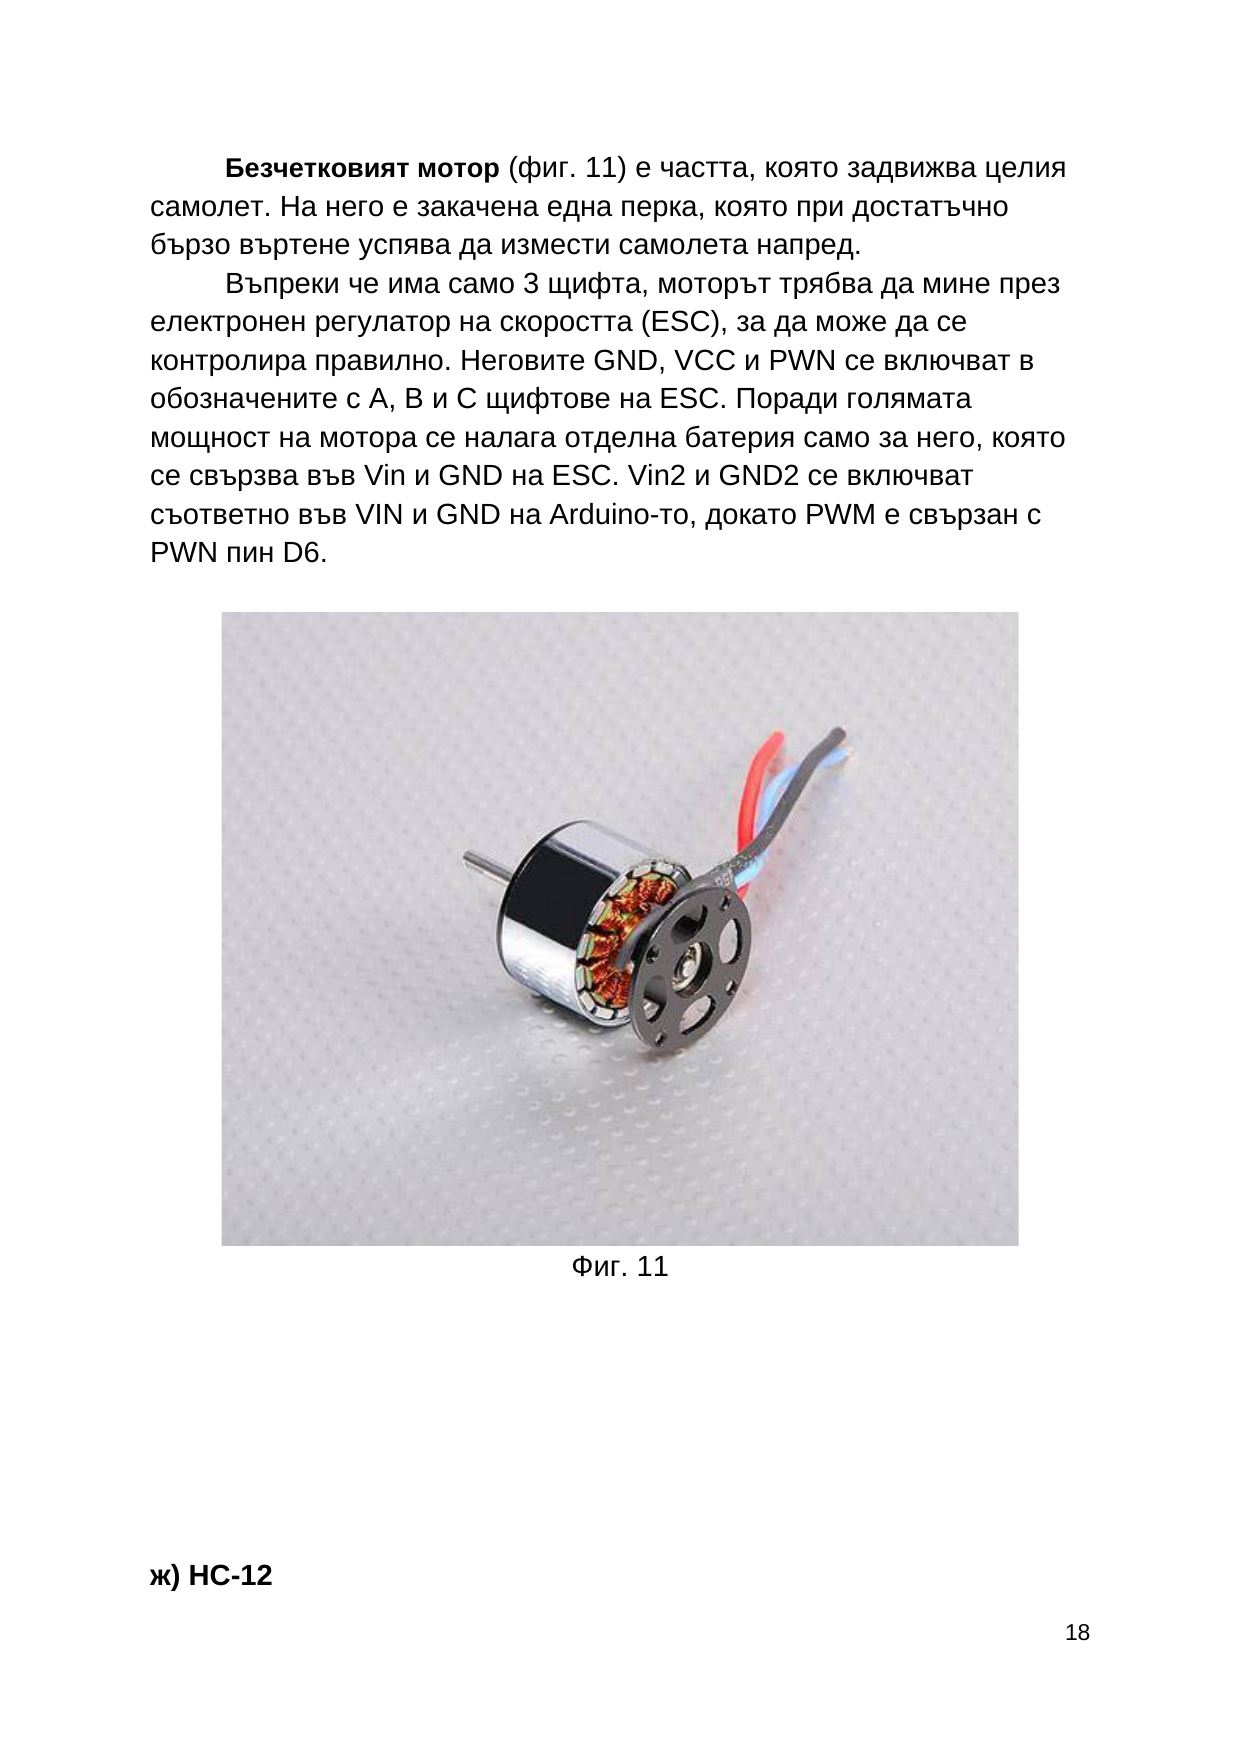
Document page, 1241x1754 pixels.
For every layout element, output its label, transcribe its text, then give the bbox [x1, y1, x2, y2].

text ж) HC-12 [150, 1557, 1090, 1591]
text Фиг. 11 [150, 1249, 1090, 1283]
text Въпреки че има само 3 щифта, моторът трябва да мине през електронен регулатор на скоростта (ESC), за да може да се контролира правилно. Неговите GND, VCC и PWN се включват в обозначените с A, B и C щифтове на ESC. Поради голямата мощност на мотора се налага отделна батерия само за него, която се свързва във Vin и GND на ESC. Vin2 и GND2 се включват съответно във VIN и GND на Arduino-то, докато PWM е свързан с PWN пин D6. [150, 266, 1090, 569]
text Безчетковият мотор (фиг. 11) е частта, която задвижва целия самолет. На него е закачена една перка, която при достатъчно бързо въртене успява да измести самолета напред. [150, 150, 1090, 261]
picture [221, 612, 1019, 1246]
